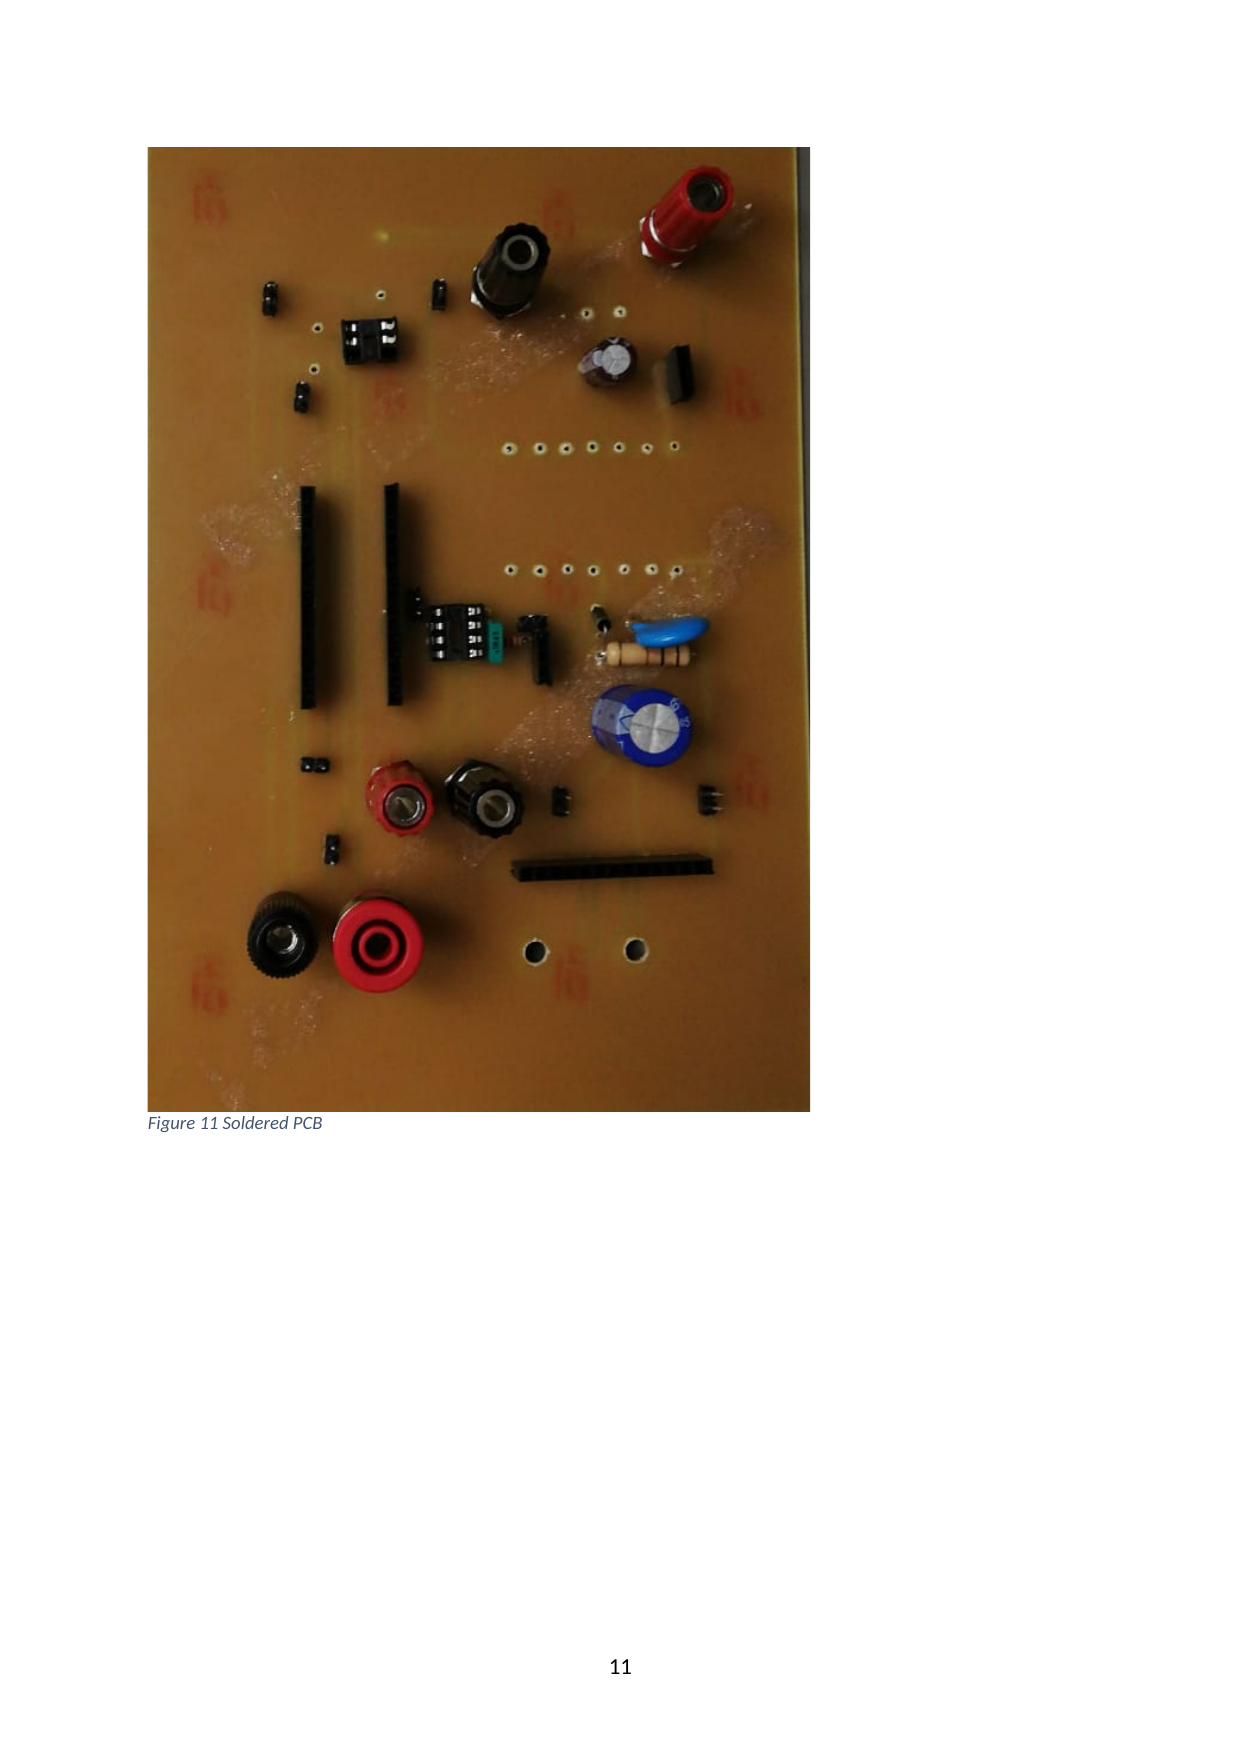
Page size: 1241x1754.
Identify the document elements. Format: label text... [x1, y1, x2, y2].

text Figure 11 Soldered PCB [148, 1111, 1093, 1134]
picture [147, 147, 811, 1112]
